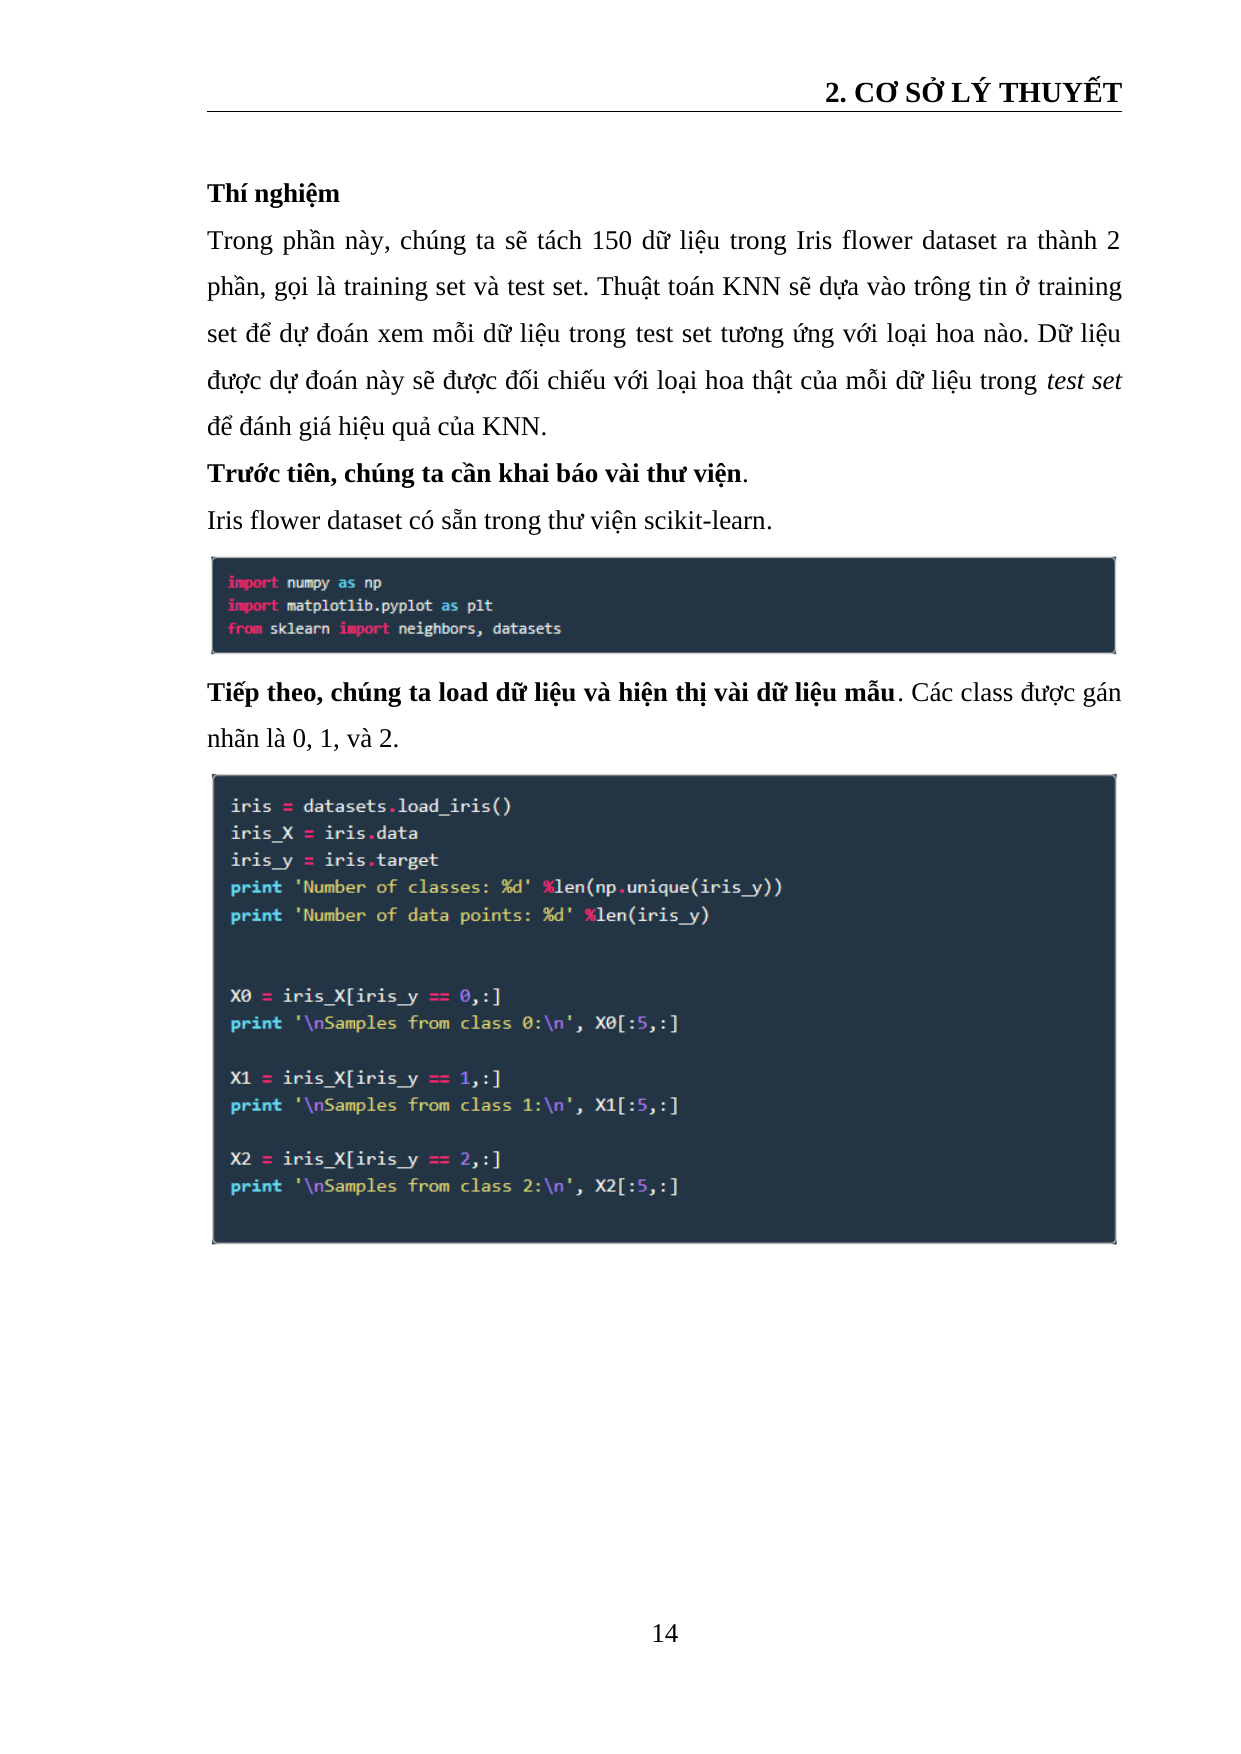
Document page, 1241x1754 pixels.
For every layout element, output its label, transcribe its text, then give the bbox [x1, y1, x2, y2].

text Iris flower dataset có sẵn trong thư viện scikit-learn. [207, 504, 1122, 535]
text Thí nghiệm [207, 177, 1122, 208]
text Tiếp theo, chúng ta load dữ liệu và hiện thị vài dữ liệu mẫu. Các class được gán nhãn là 0, 1, và 2. [207, 676, 1122, 753]
picture [206, 550, 1123, 661]
picture [206, 769, 1123, 1253]
text Trong phần này, chúng ta sẽ tách 150 dữ liệu trong Iris flower dataset ra thành 2 phần, gọi là training set và test set. Thuật toán KNN sẽ dựa vào trông tin ở training set để dự đoán xem mỗi dữ liệu trong test set tương ứng với loại hoa nào. Dữ liệu được dự đoán này sẽ được đối chiếu với loại hoa thật của mỗi dữ liệu trong test set để đánh giá hiệu quả của KNN. [207, 224, 1122, 442]
text Trước tiên, chúng ta cần khai báo vài thư viện. [207, 457, 1122, 488]
